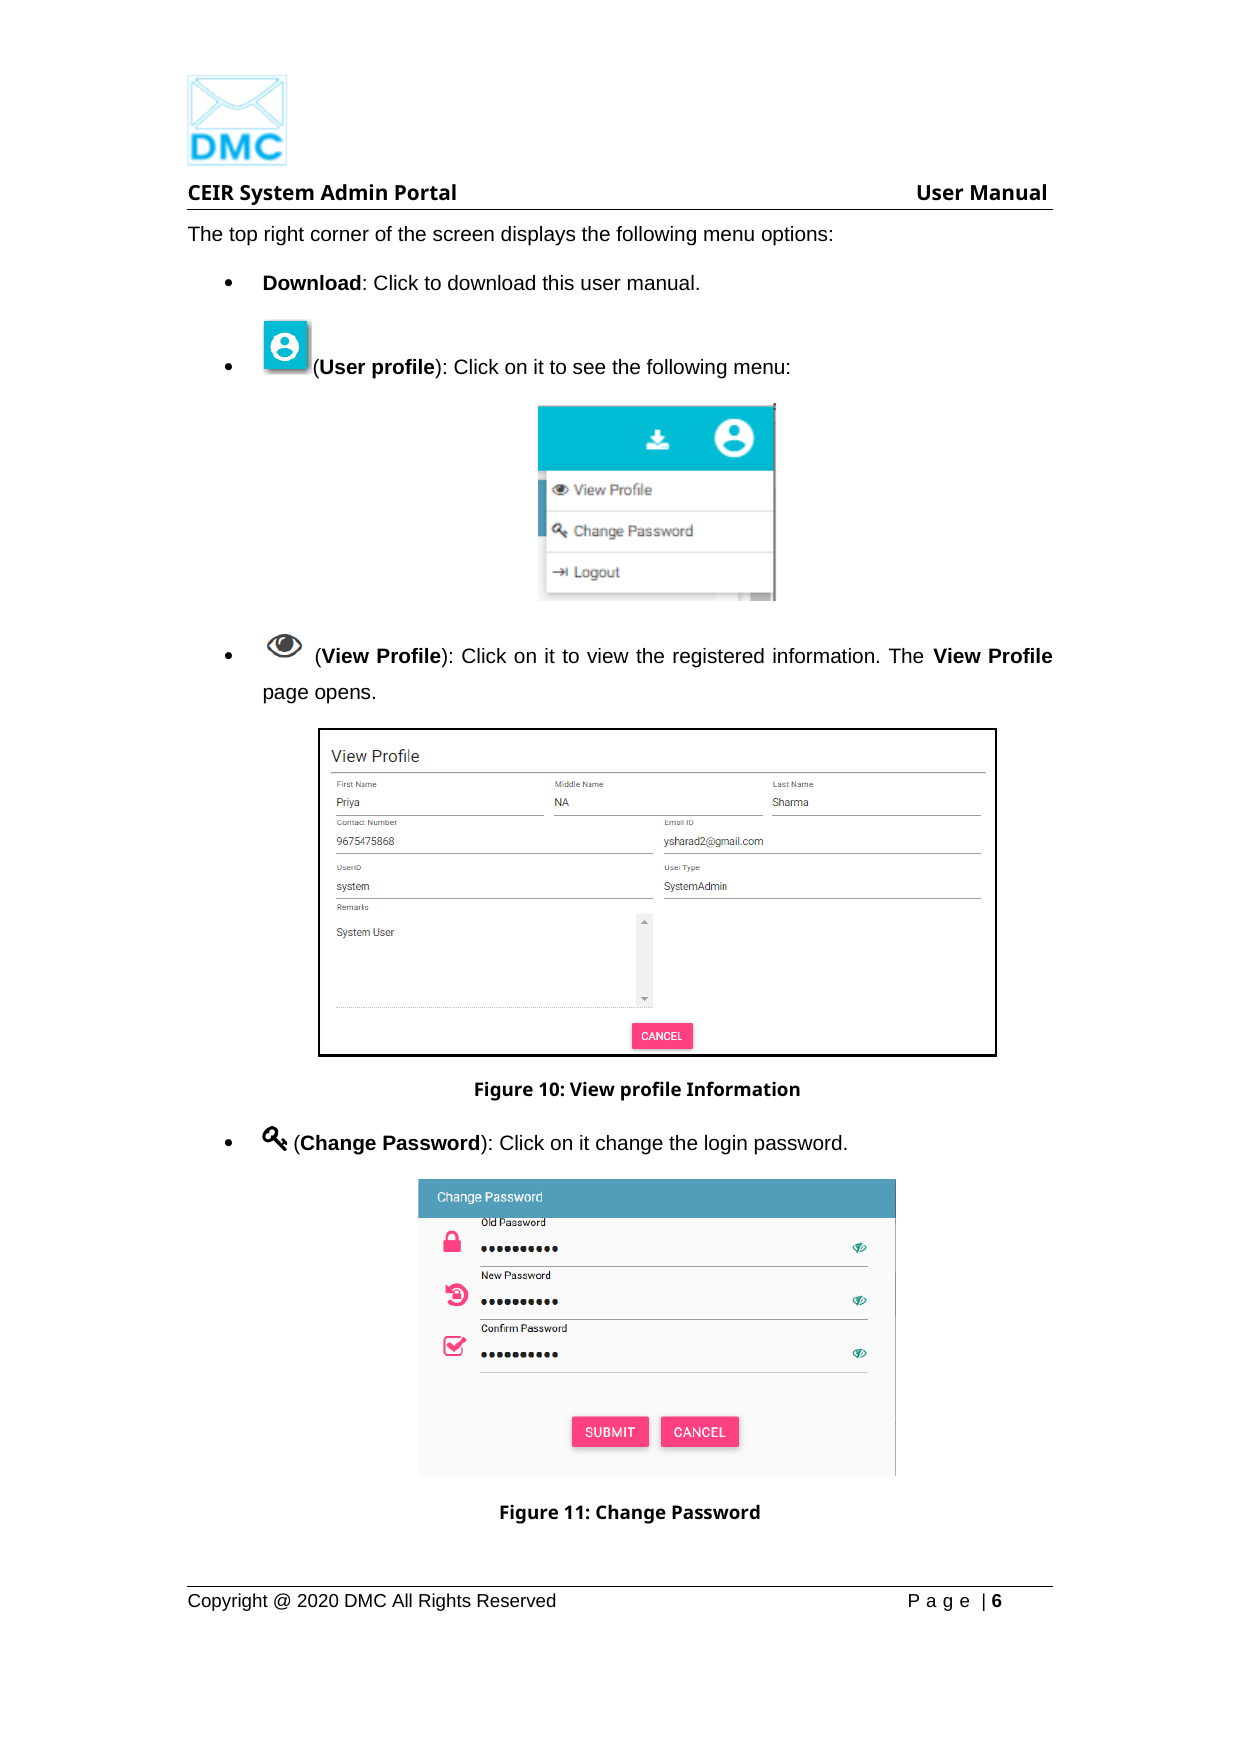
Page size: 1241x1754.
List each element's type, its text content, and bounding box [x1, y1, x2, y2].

text Figure 11: Change Password [187, 1500, 1053, 1525]
picture [262, 625, 307, 664]
list (Change Password): Click on it change the login password. [225, 1127, 1053, 1155]
picture [187, 75, 288, 166]
picture [262, 1126, 288, 1151]
list (User profile): Click on it to see the following menu: [225, 319, 1053, 379]
text Figure 10: View profile Information [187, 1076, 1053, 1102]
picture [262, 319, 313, 375]
picture [418, 1179, 896, 1476]
picture [538, 403, 777, 601]
text The top right corner of the screen displays the following menu options: [187, 222, 1053, 246]
picture [320, 730, 995, 1052]
list (View Profile): Click on it to view the registered information. The View Profile page opens. [225, 625, 1053, 704]
list Download: Click to download this user manual. [225, 271, 1053, 295]
